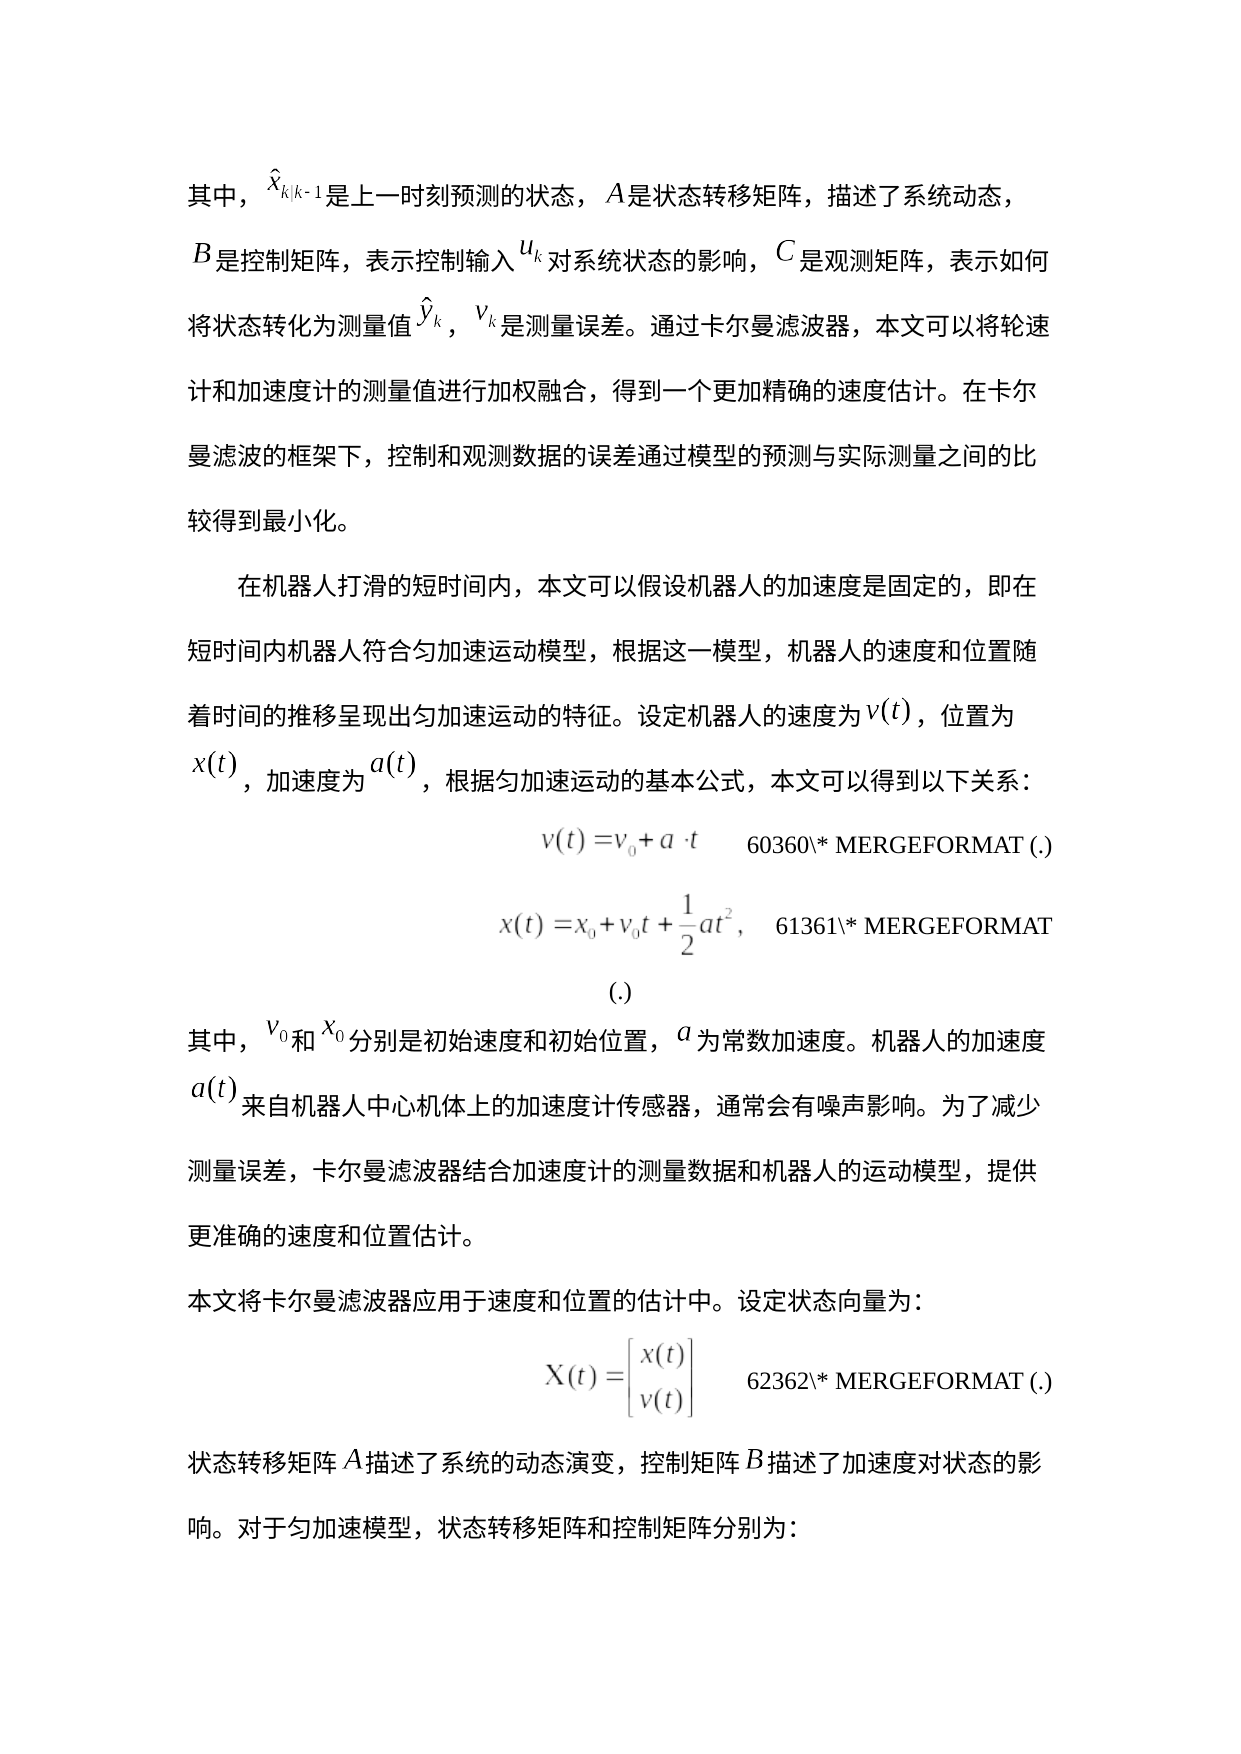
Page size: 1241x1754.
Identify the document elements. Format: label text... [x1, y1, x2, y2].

text 在机器人打滑的短时间内，本文可以假设机器人的加速度是固定的，即在短时间内机器人符合匀加速运动模型，根据这一模型，机器人的速度和位置随着时间的推移呈现出匀加速运动的特征。设定机器人的速度为，位置为，加速度为，根据匀加速运动的基本公式，本文可以得到以下关系： [187, 552, 1053, 812]
text 本文将卡尔曼滤波器应用于速度和位置的估计中。设定状态向量为： [187, 1267, 1053, 1332]
text 状态转移矩阵描述了系统的动态演变，控制矩阵描述了加速度对状态的影响。对于匀加速模型，状态转移矩阵和控制矩阵分别为： [187, 1429, 1053, 1559]
text 其中，是上一时刻预测的状态，是状态转移矩阵，描述了系统动态，是控制矩阵，表示控制输入对系统状态的影响，是观测矩阵，表示如何将状态转化为测量值，是测量误差。通过卡尔曼滤波器，本文可以将轮速计和加速度计的测量值进行加权融合，得到一个更加精确的速度估计。在卡尔曼滤波的框架下，控制和观测数据的误差通过模型的预测与实际测量之间的比较得到最小化。 [187, 162, 1053, 552]
text 其中，和分别是初始速度和初始位置，为常数加速度。机器人的加速度来自机器人中心机体上的加速度计传感器，通常会有噪声影响。为了减少测量误差，卡尔曼滤波器结合加速度计的测量数据和机器人的运动模型，提供更准确的速度和位置估计。 [187, 1007, 1053, 1267]
